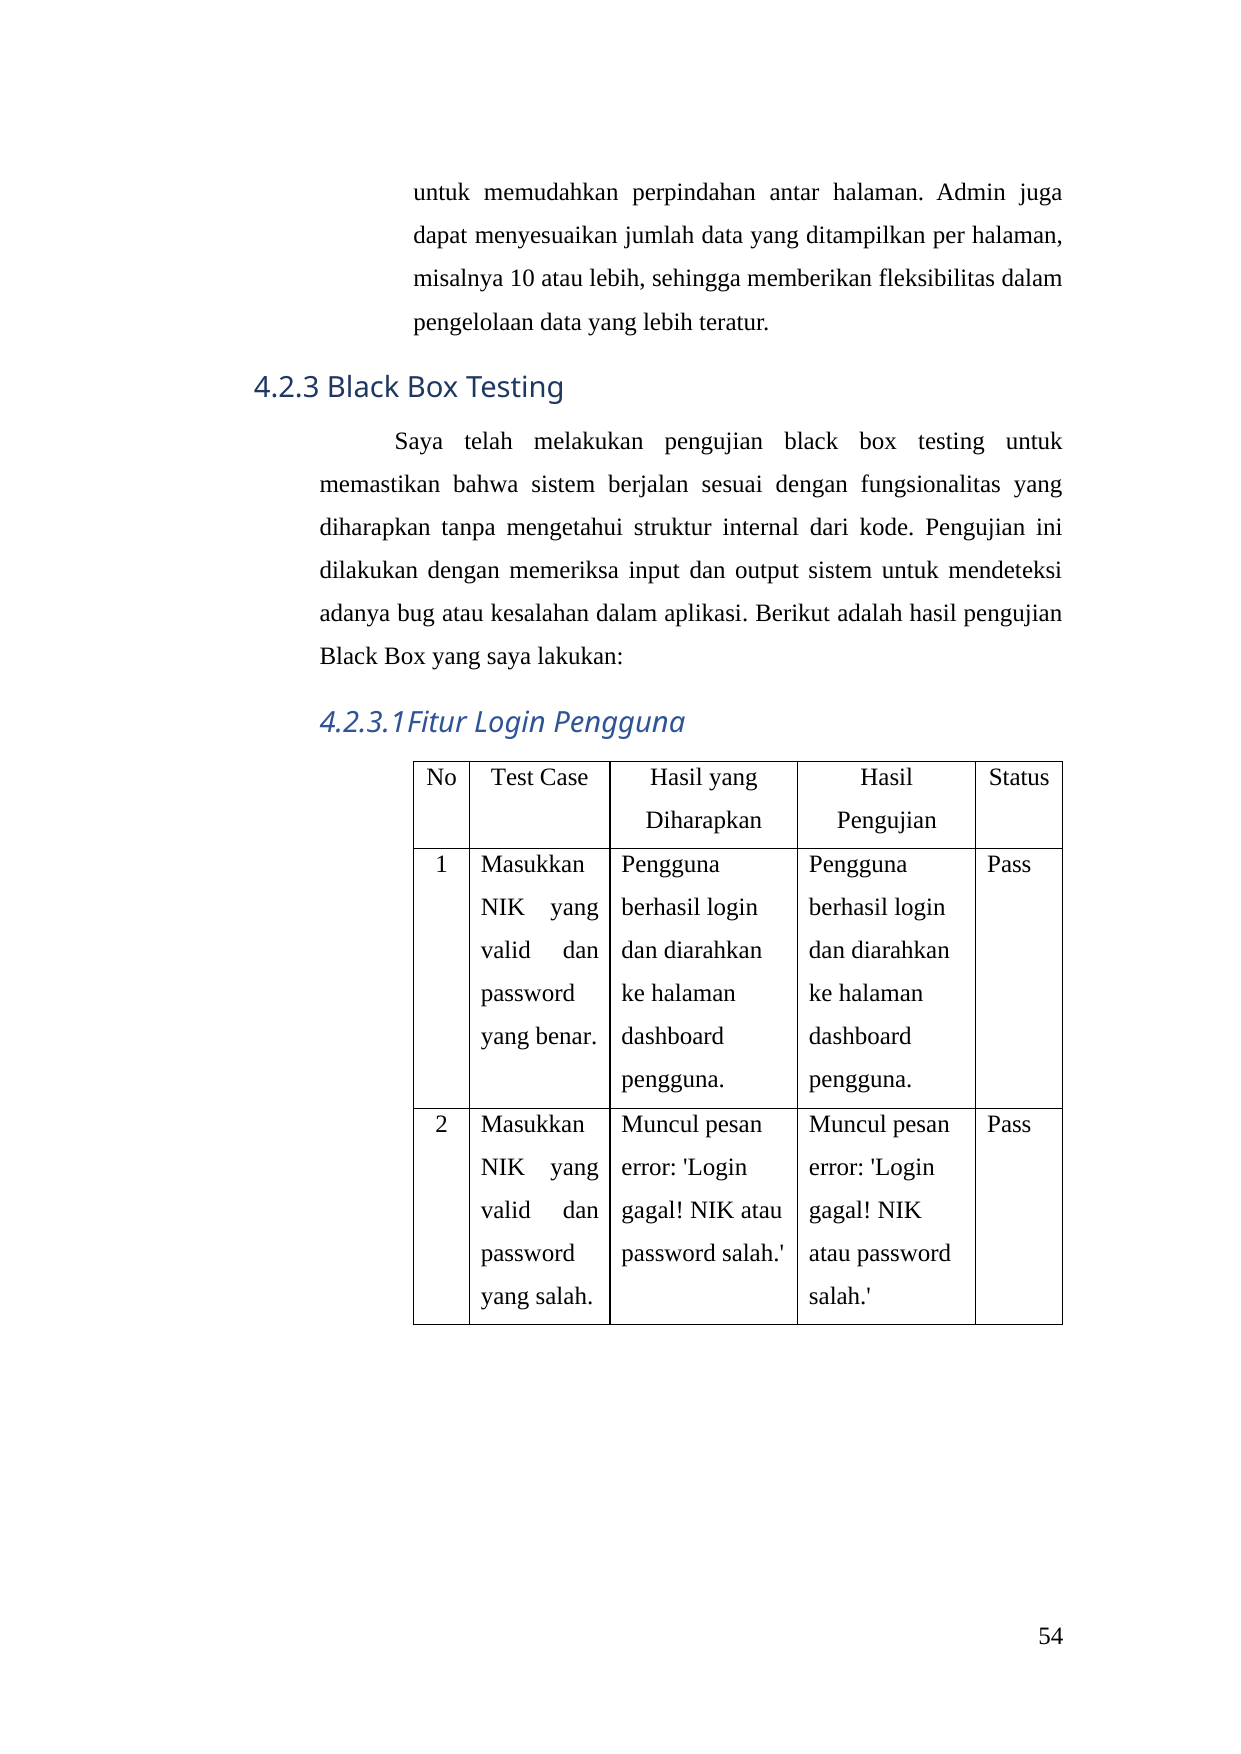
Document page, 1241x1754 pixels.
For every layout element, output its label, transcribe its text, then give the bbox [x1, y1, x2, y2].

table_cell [611, 1109, 797, 1324]
table_cell Pengguna berhasil login dan diarahkan ke halaman dashboard pengguna. [798, 849, 975, 1108]
table_cell Pass [976, 849, 1062, 1108]
table_cell Pass [976, 1109, 1062, 1324]
subtitle 4.2.3 Black Box Testing [254, 366, 1063, 406]
table_cell 1 [414, 849, 469, 1108]
table_header Hasil yang Diharapkan [611, 762, 797, 848]
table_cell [798, 1109, 975, 1324]
table_cell Pengguna berhasil login dan diarahkan ke halaman dashboard pengguna. [611, 849, 797, 1108]
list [413, 177, 1063, 335]
table_cell 2 [414, 1109, 469, 1324]
table_header Test Case [470, 762, 609, 848]
text Saya telah melakukan pengujian black box testing untuk memastikan bahwa sistem berjalan sesuai dengan fungsionalitas yang diharapkan tanpa mengetahui struktur internal dari kode. Pengujian ini dilakukan dengan memeriksa input dan output sistem untuk mendeteksi adanya bug atau kesalahan dalam aplikasi. Berikut adalah hasil pengujian Black Box yang saya lakukan: [319, 426, 1063, 670]
subtitle Fitur Login Pengguna [319, 701, 1063, 741]
table_header Status [976, 762, 1062, 848]
table_header Hasil Pengujian [798, 762, 975, 848]
table_cell Masukkan NIK yang valid dan password yang benar. [470, 849, 609, 1108]
table_cell Masukkan NIK yang valid dan password yang salah. [470, 1109, 609, 1324]
table_header No [414, 762, 469, 848]
